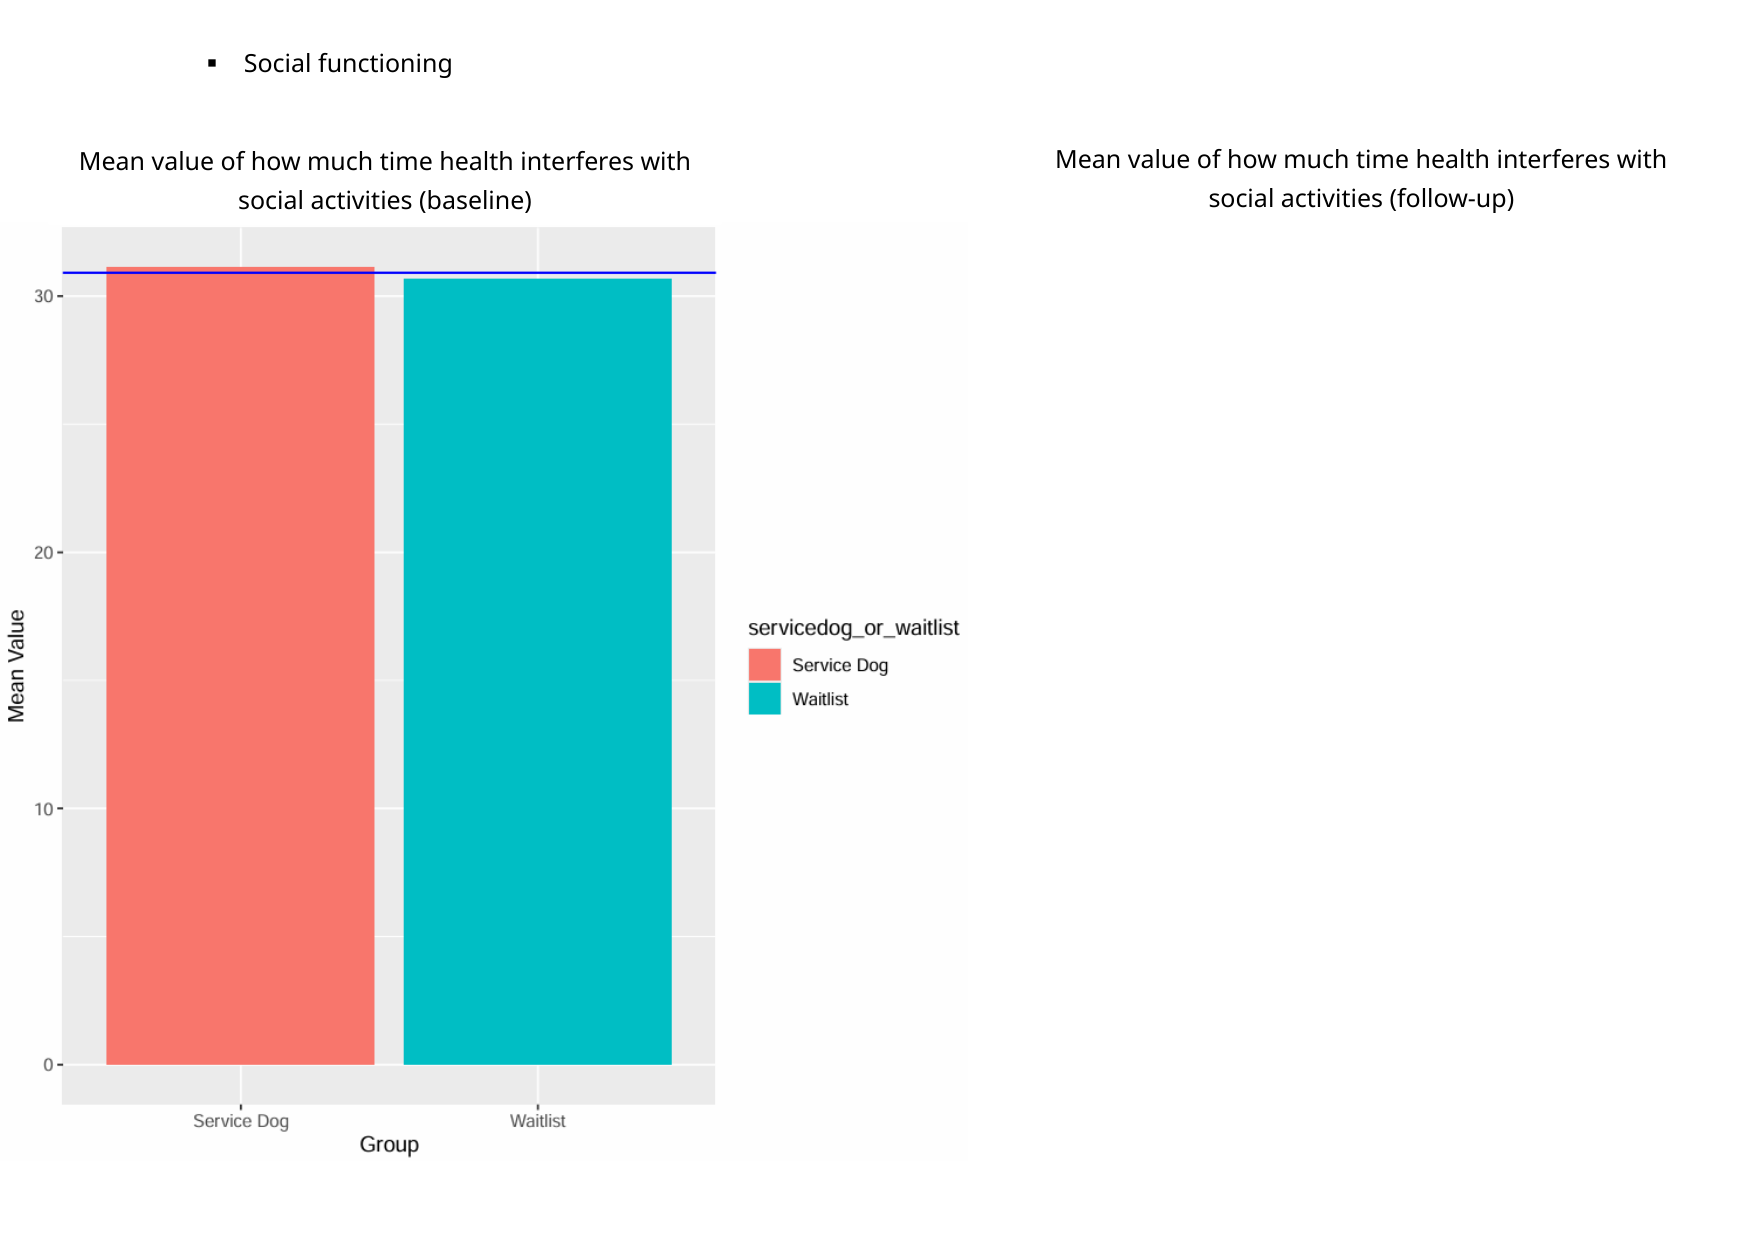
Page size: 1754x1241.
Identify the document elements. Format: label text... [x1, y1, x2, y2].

picture [0, 222, 969, 1169]
subtitle Social functioning [206, 46, 1604, 80]
